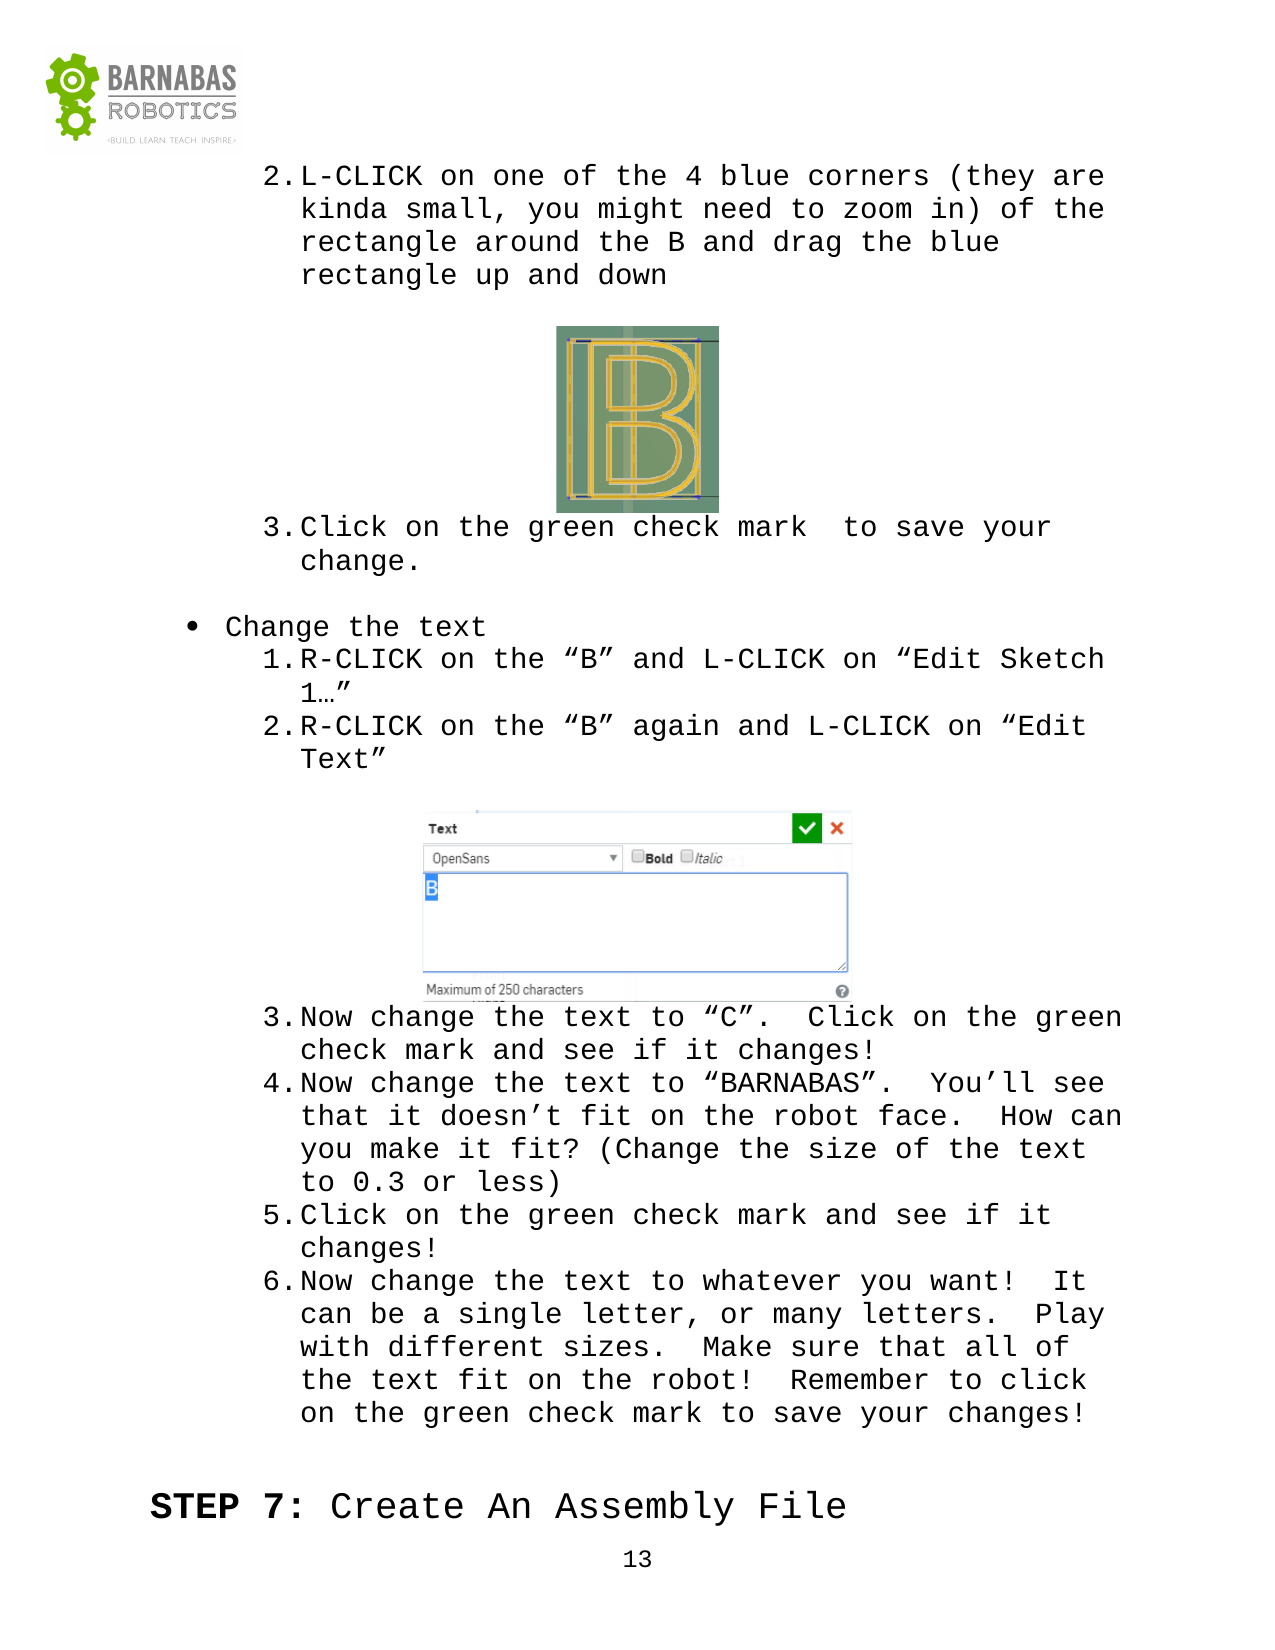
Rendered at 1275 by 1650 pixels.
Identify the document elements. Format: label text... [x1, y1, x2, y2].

list Click on the green check mark to save your change. [262, 513, 1125, 579]
list Change the text [187, 612, 1125, 645]
picture [43, 47, 242, 154]
list R-CLICK on the “B” again and L-CLICK on “Edit Text” [262, 711, 1125, 777]
text STEP 7: Create An Assembly File [150, 1488, 1125, 1530]
picture [422, 809, 853, 1002]
list Click on the green check mark and see if it changes! [262, 1200, 1125, 1266]
list Now change the text to “C”. Click on the green check mark and see if it changes! [262, 1002, 1125, 1068]
picture [556, 326, 719, 513]
list Now change the text to “BARNABAS”. You’ll see that it doesn’t fit on the robot face. How can you make it fit? (Change the size of the text to 0.3 or less) [262, 1068, 1125, 1200]
list L-CLICK on one of the 4 blue corners (they are kinda small, you might need to zoom in) of the rectangle around the B and drag the blue rectangle up and down [262, 161, 1125, 293]
list Now change the text to whatever you want! It can be a single letter, or many letters. Play with different sizes. Make sure that all of the text fit on the robot! Remember to click on the green check mark to save your changes! [262, 1266, 1125, 1431]
list R-CLICK on the “B” and L-CLICK on “Edit Sketch 1…” [262, 645, 1125, 711]
